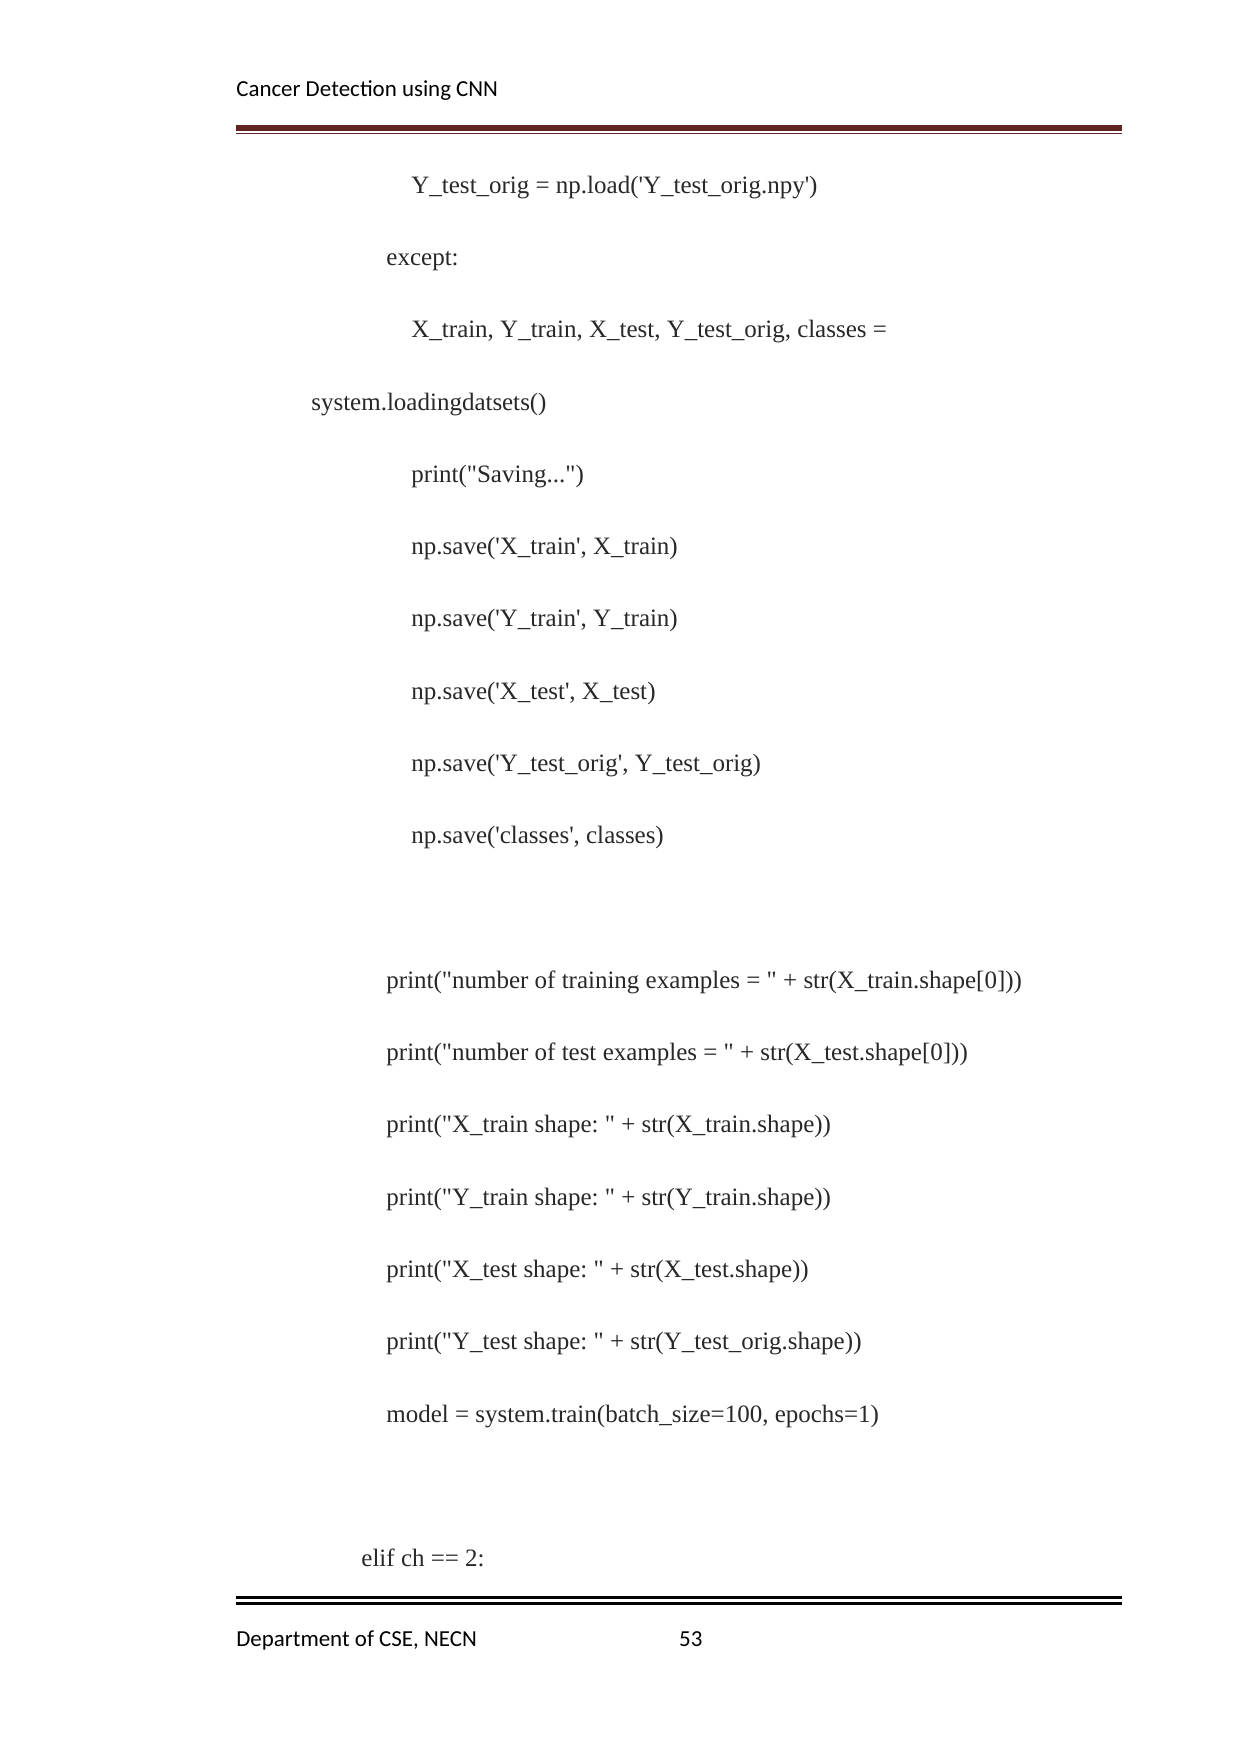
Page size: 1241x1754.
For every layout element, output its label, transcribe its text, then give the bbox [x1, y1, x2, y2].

text print("number of training examples = " + str(X_train.shape[0])) [236, 965, 1122, 994]
text system.loadingdatsets() [236, 387, 1122, 415]
text print("number of test examples = " + str(X_test.shape[0])) [236, 1037, 1122, 1066]
text Y_test_orig = np.load('Y_test_orig.npy') [236, 170, 1122, 198]
text model = system.train(batch_size=100, epochs=1) [236, 1399, 1122, 1427]
text print("Y_train shape: " + str(Y_train.shape)) [236, 1182, 1122, 1211]
text elif ch == 2: [236, 1543, 1122, 1572]
text np.save('Y_test_orig', Y_test_orig) [236, 748, 1122, 777]
text np.save('X_test', X_test) [236, 676, 1122, 704]
text print("X_train shape: " + str(X_train.shape)) [236, 1109, 1122, 1138]
text except: [236, 242, 1122, 271]
text np.save('classes', classes) [236, 820, 1122, 849]
text print("X_test shape: " + str(X_test.shape)) [236, 1254, 1122, 1283]
text print("Saving...") [236, 459, 1122, 488]
text print("Y_test shape: " + str(Y_test_orig.shape)) [236, 1326, 1122, 1355]
text X_train, Y_train, X_test, Y_test_orig, classes = [236, 314, 1122, 343]
text np.save('X_train', X_train) [236, 531, 1122, 560]
text np.save('Y_train', Y_train) [236, 603, 1122, 632]
